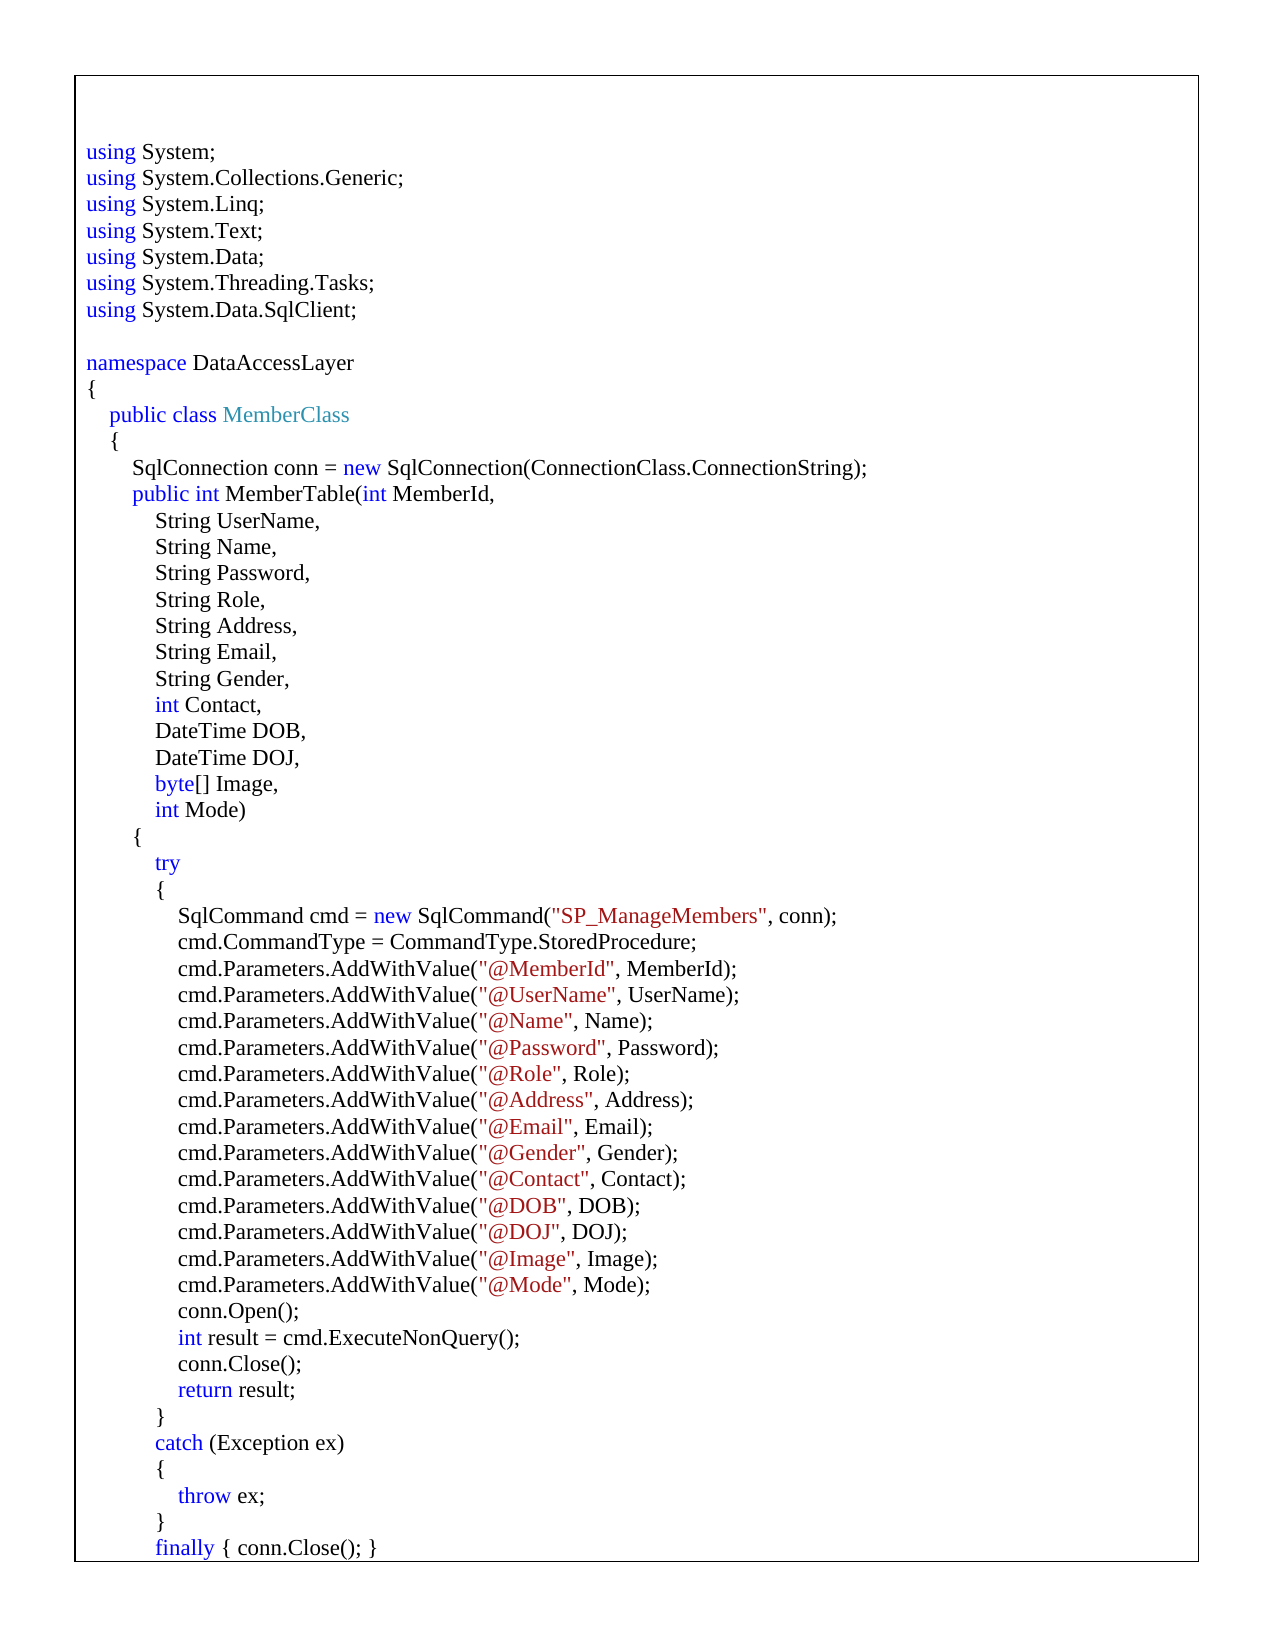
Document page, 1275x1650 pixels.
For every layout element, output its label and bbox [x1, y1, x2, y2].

table_header [76, 76, 1198, 1561]
